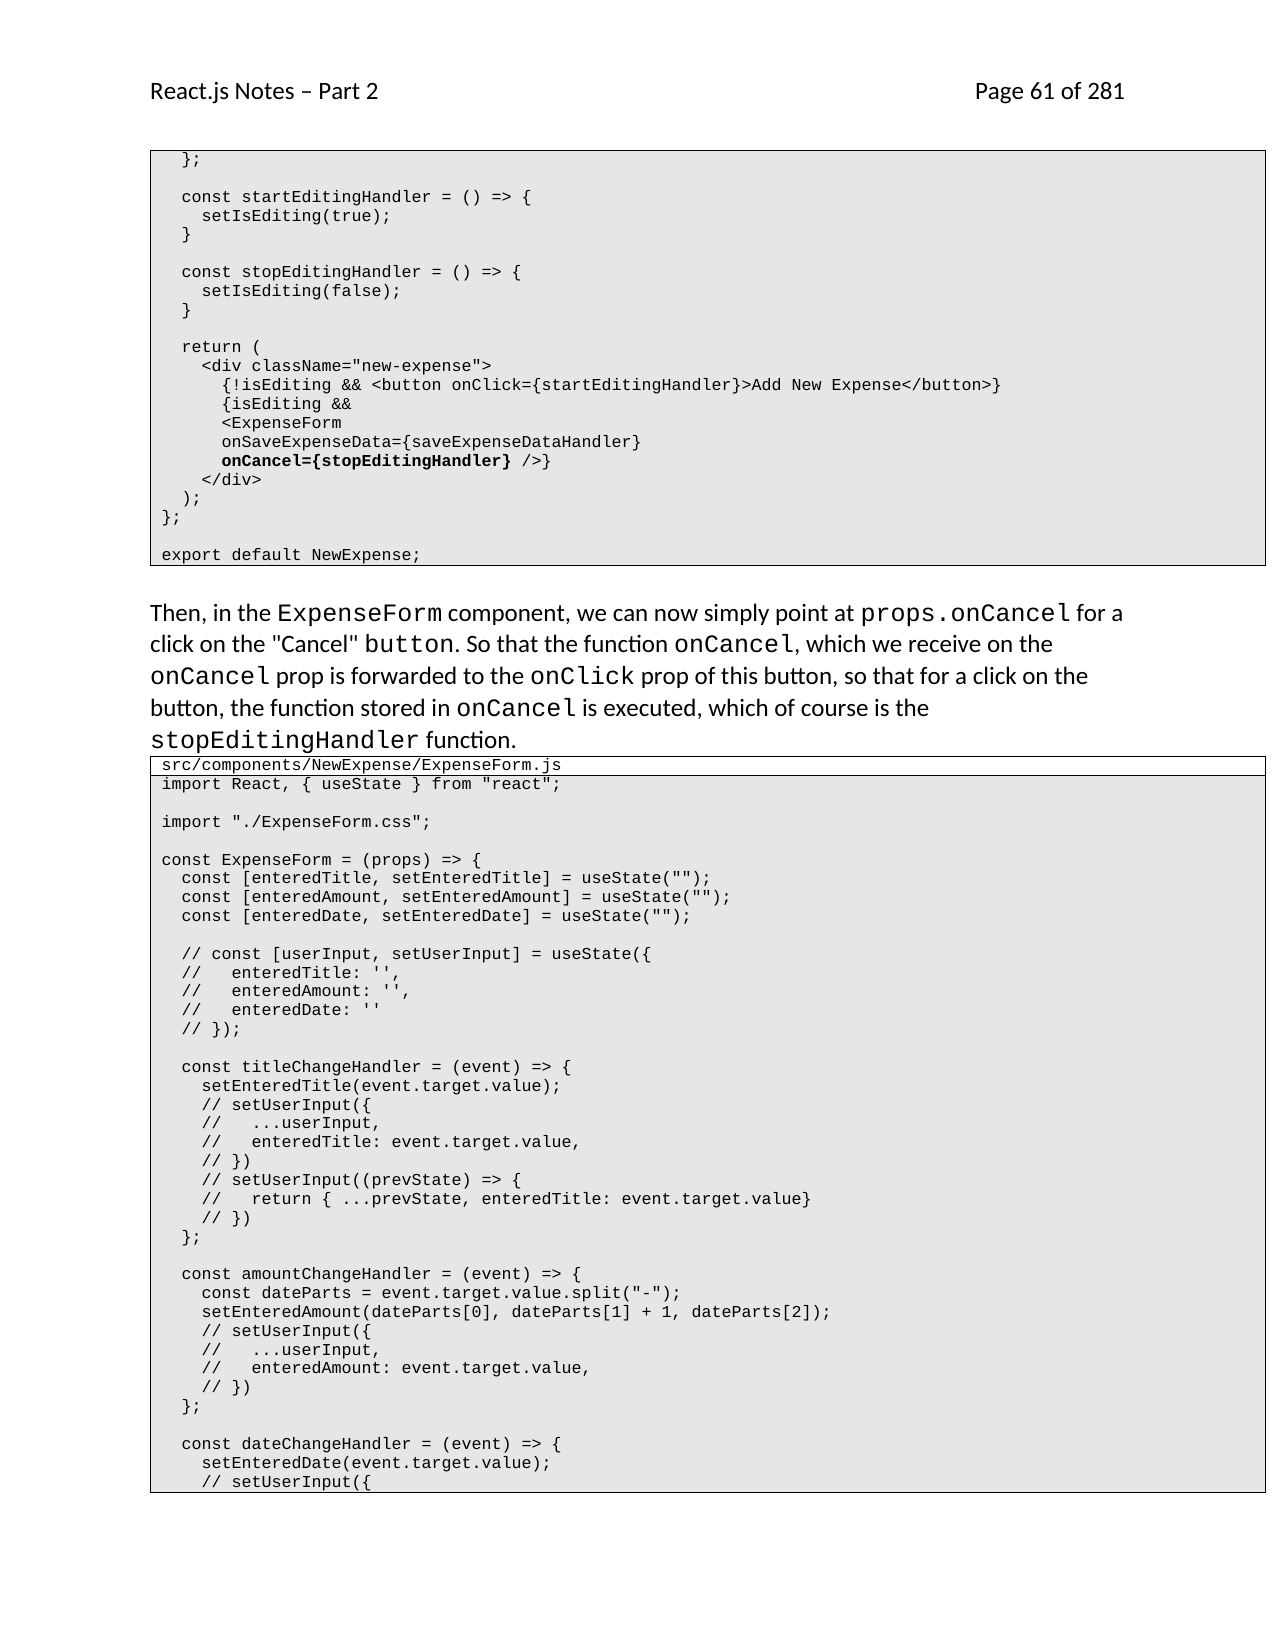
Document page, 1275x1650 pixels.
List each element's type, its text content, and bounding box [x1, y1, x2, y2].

table_header src/components/NewExpense/ExpenseForm.js [151, 757, 1265, 775]
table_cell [151, 151, 1265, 565]
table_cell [151, 776, 1265, 1492]
text Then, in the ExpenseForm component, we can now simply point at props.onCancel for a click on the "Cancel" button. So that the function onCancel, which we receive on the onCancel prop is forwarded to the onClick prop of this button, so that for a click on the button, the function stored in onCancel is executed, which of course is the stopEditingHandler function. [150, 597, 1125, 756]
